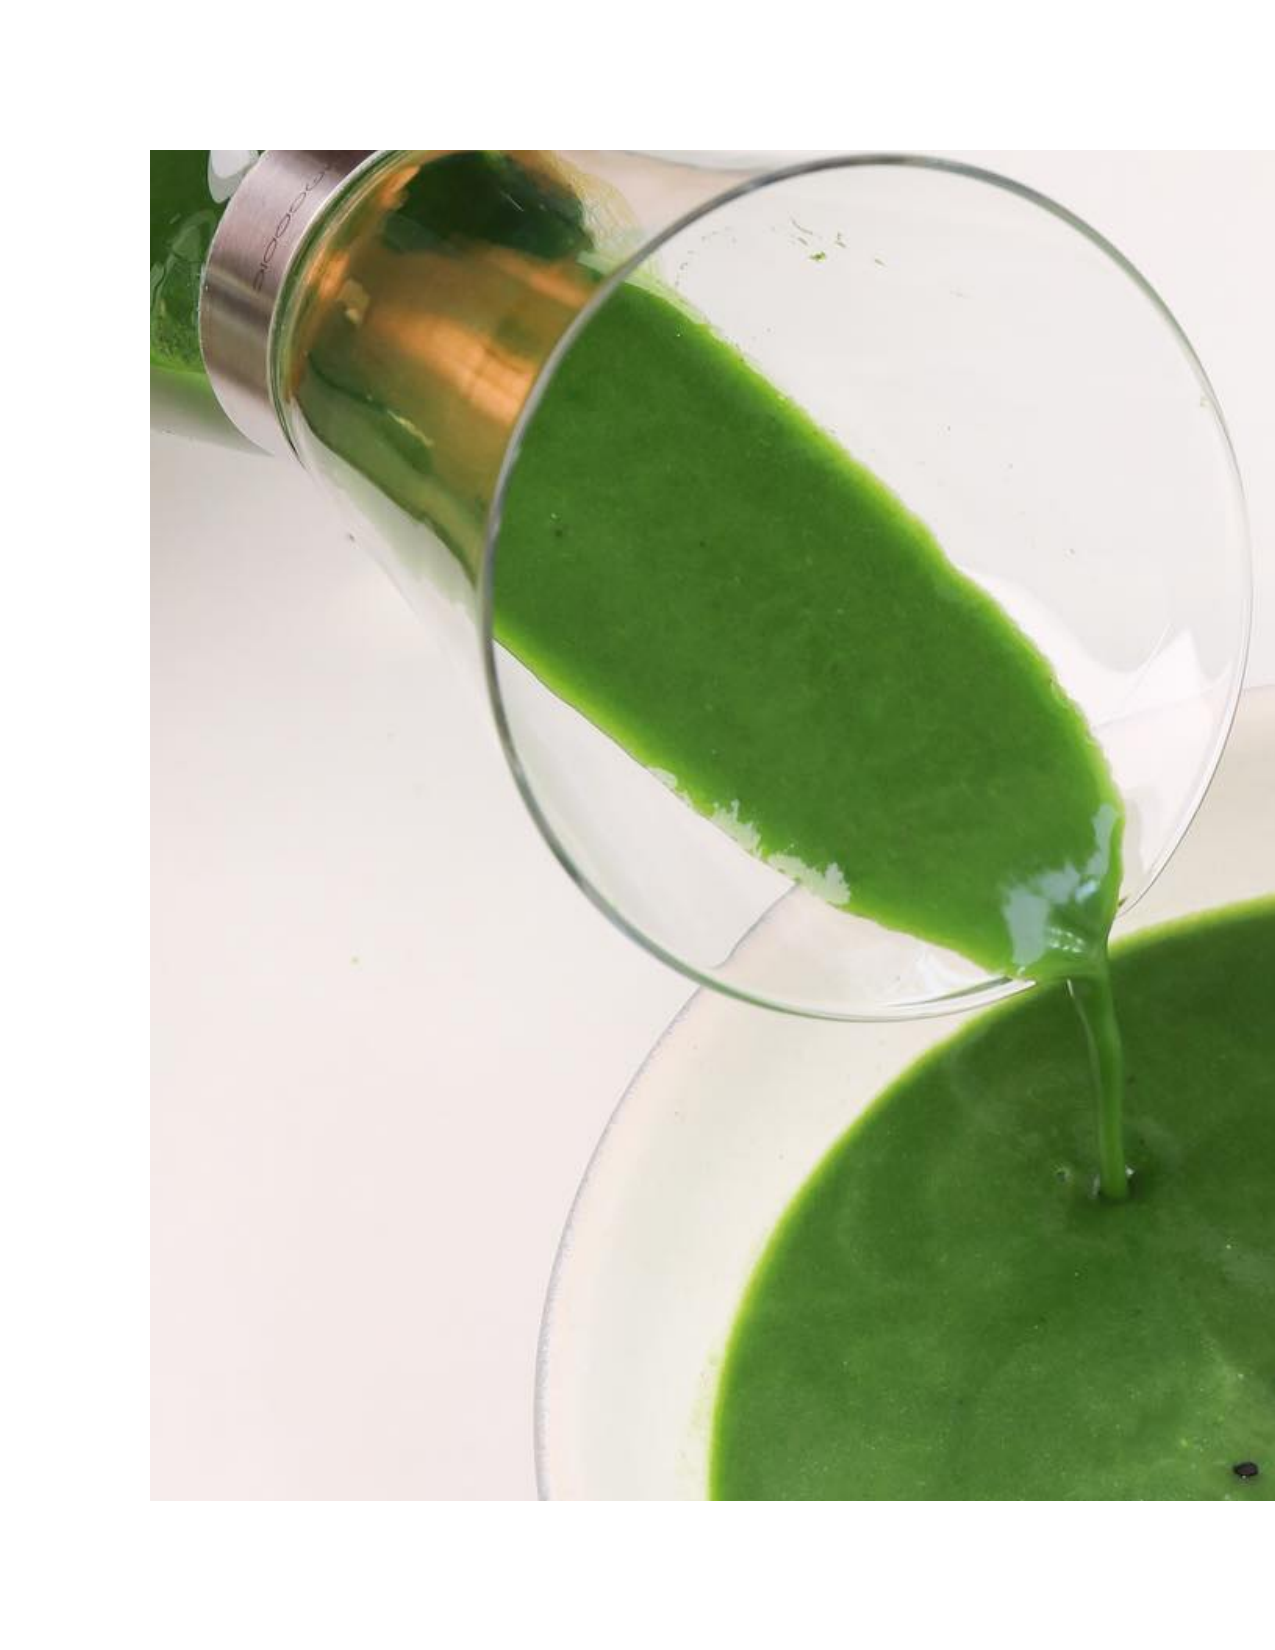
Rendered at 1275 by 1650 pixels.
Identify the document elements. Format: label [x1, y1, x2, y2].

picture [150, 150, 1275, 1501]
